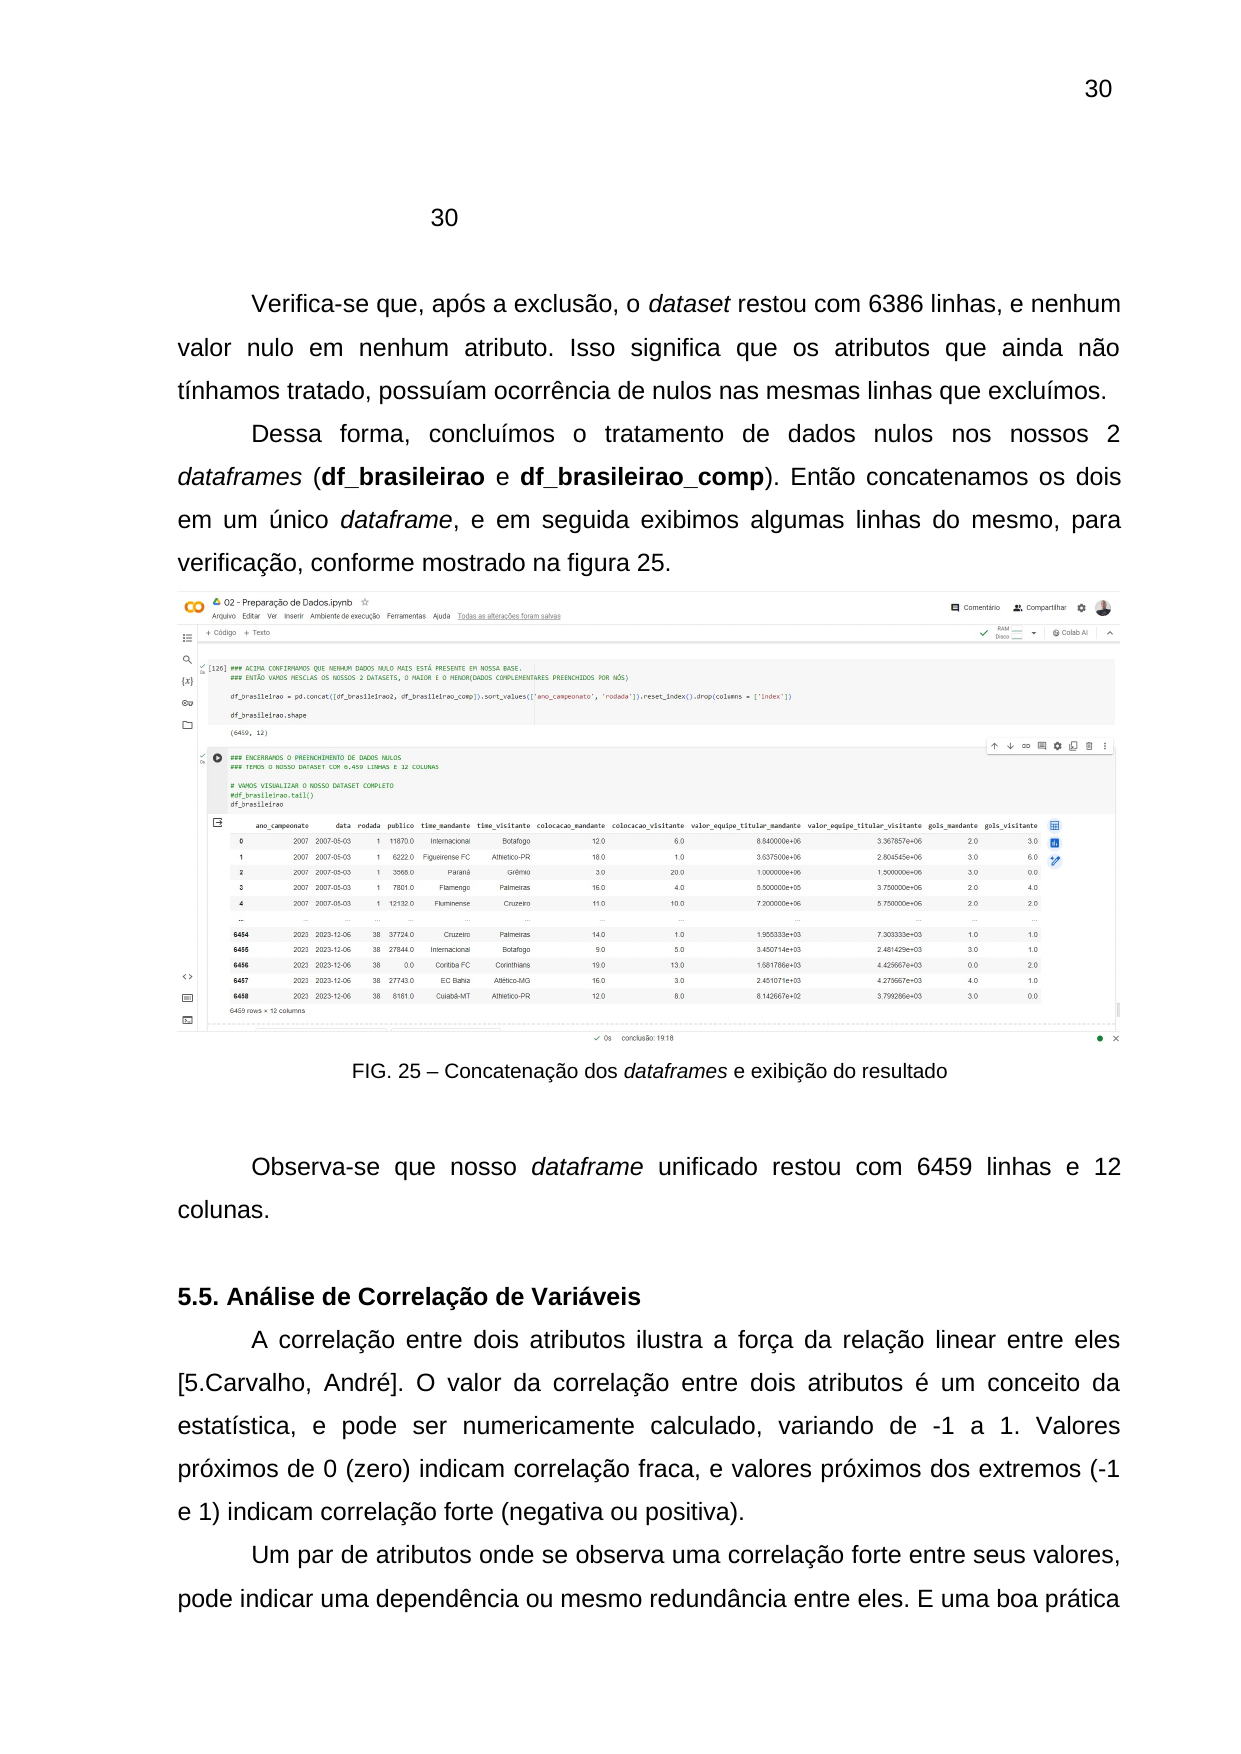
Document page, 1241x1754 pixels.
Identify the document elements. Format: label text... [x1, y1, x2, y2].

picture [177, 591, 1120, 1045]
text A correlação entre dois atributos ilustra a força da relação linear entre eles [5.Carvalho, André]. O valor da correlação entre dois atributos é um conceito da estatística, e pode ser numericamente calculado, variando de -1 a 1. Valores próximos de 0 (zero) indicam correlação fraca, e valores próximos dos extremos (-1 e 1) indicam correlação forte (negativa ou positiva). [177, 1325, 1122, 1526]
text FIG. 25 – Concatenação dos dataframes e exibição do resultado [177, 1059, 1122, 1083]
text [177, 1541, 1122, 1612]
text Dessa forma, concluímos o tratamento de dados nulos nos nossos 2 dataframes (df_brasileirao e df_brasileirao_comp). Então concatenamos os dois em um único dataframe, e em seguida exibimos algumas linhas do mesmo, para verificação, conforme mostrado na figura 25. [177, 419, 1122, 577]
text Observa-se que nosso dataframe unificado restou com 6459 linhas e 12 colunas. [177, 1152, 1122, 1224]
subtitle 5.5. Análise de Correlação de Variáveis [177, 1282, 1122, 1311]
text Verifica-se que, após a exclusão, o dataset restou com 6386 linhas, e nenhum valor nulo em nenhum atributo. Isso significa que os atributos que ainda não tínhamos tratado, possuíam ocorrência de nulos nas mesmas linhas que excluímos. [177, 289, 1122, 404]
